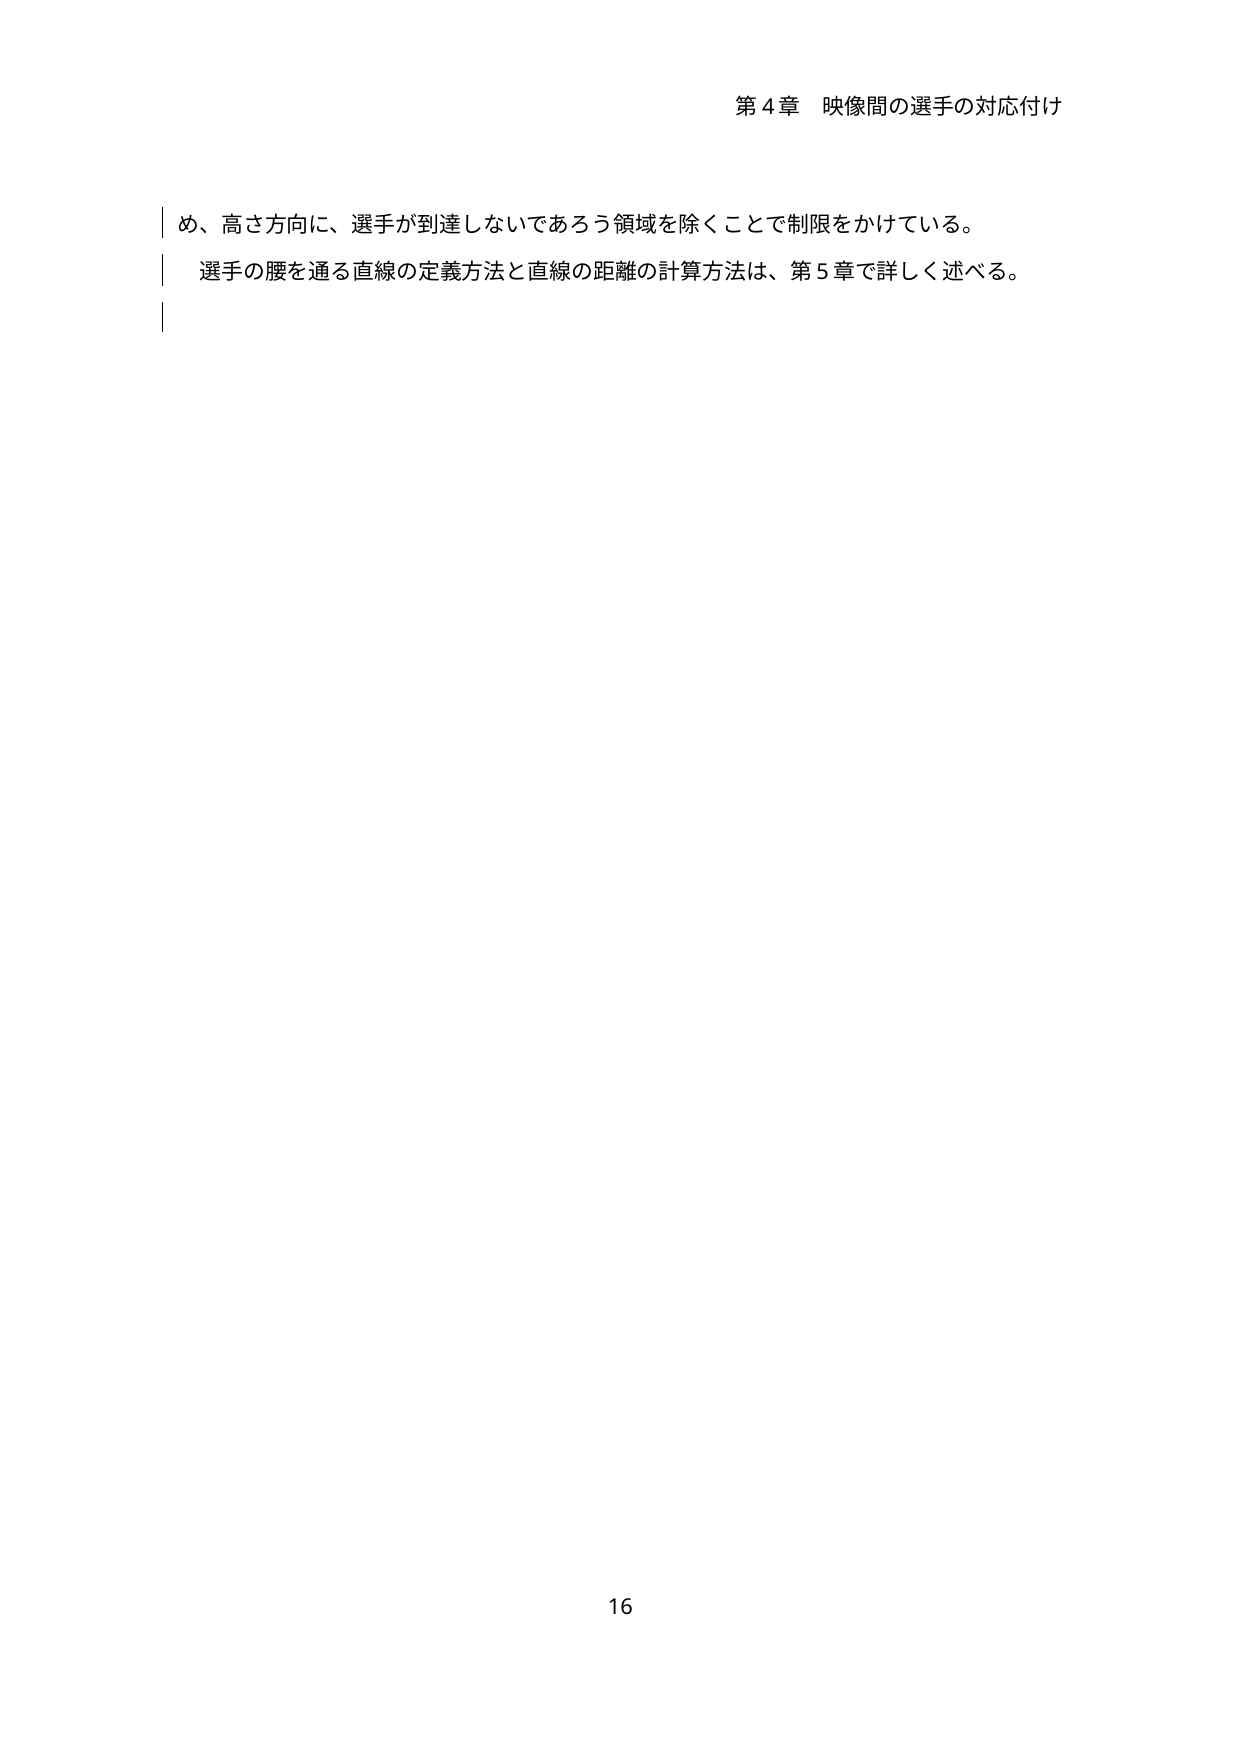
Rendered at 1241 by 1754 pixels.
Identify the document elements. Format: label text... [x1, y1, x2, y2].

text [177, 207, 1063, 238]
text 選手の腰を通る直線の定義方法と直線の距離の計算方法は、第5章で詳しく述べる。 [177, 254, 1063, 286]
